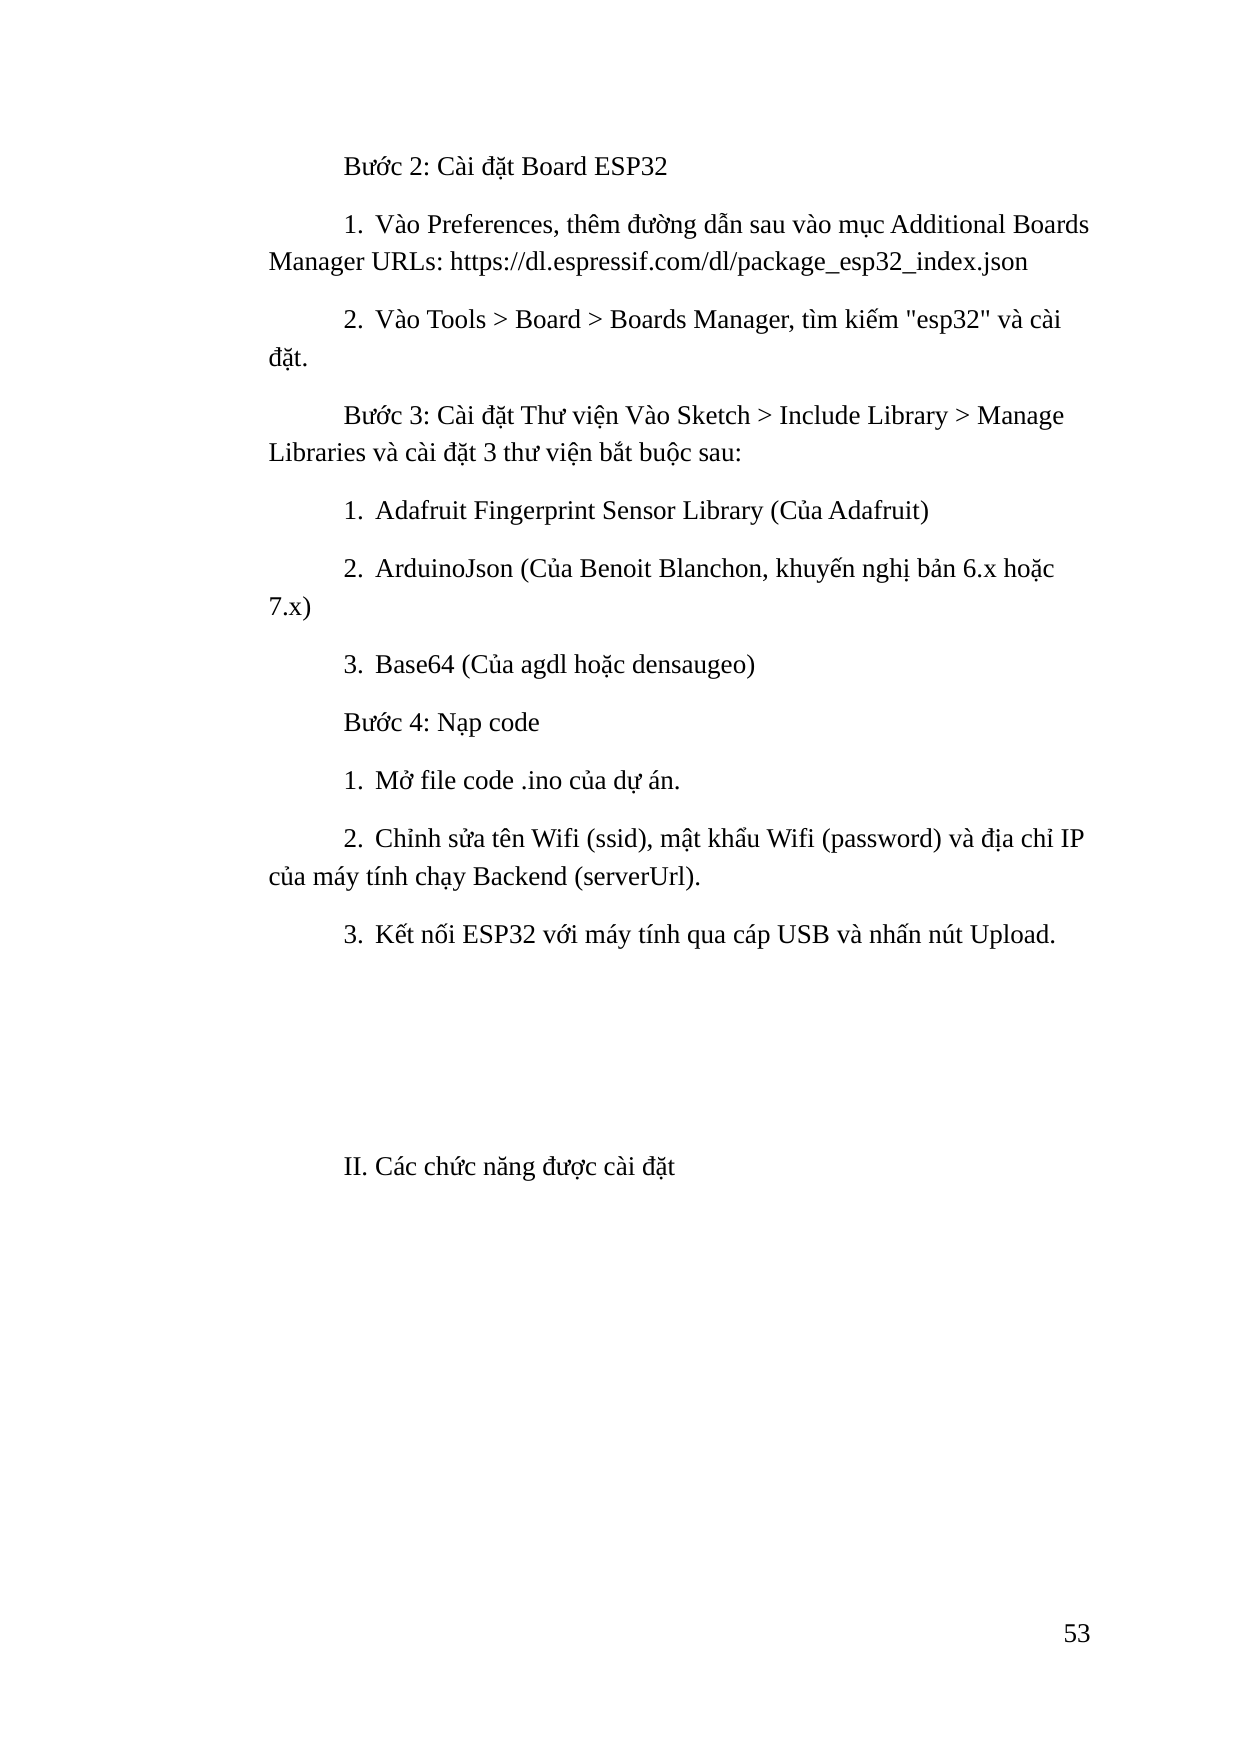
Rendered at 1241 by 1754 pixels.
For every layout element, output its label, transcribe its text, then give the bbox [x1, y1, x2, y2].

list Vào Preferences, thêm đường dẫn sau vào mục Additional Boards Manager URLs: https://dl.espressif.com/dl/package_esp32_index.json [268, 208, 1090, 277]
list Kết nối ESP32 với máy tính qua cáp USB và nhấn nút Upload. [268, 918, 1090, 949]
list Các chức năng được cài đặt [268, 1150, 1090, 1181]
text Bước 2: Cài đặt Board ESP32 [268, 150, 1090, 181]
text Bước 3: Cài đặt Thư viện Vào Sketch > Include Library > Manage Libraries và cài đặt 3 thư viện bắt buộc sau: [268, 399, 1090, 467]
text Bước 4: Nạp code [268, 706, 1090, 737]
list Mở file code .ino của dự án. [268, 764, 1090, 795]
list Adafruit Fingerprint Sensor Library (Của Adafruit) [268, 494, 1090, 526]
list Base64 (Của agdl hoặc densaugeo) [268, 648, 1090, 679]
list Chỉnh sửa tên Wifi (ssid), mật khẩu Wifi (password) và địa chỉ IP của máy tính chạy Backend (serverUrl). [268, 822, 1090, 891]
list Vào Tools > Board > Boards Manager, tìm kiếm "esp32" và cài đặt. [268, 303, 1090, 372]
list ArduinoJson (Của Benoit Blanchon, khuyến nghị bản 6.x hoặc 7.x) [268, 552, 1090, 621]
